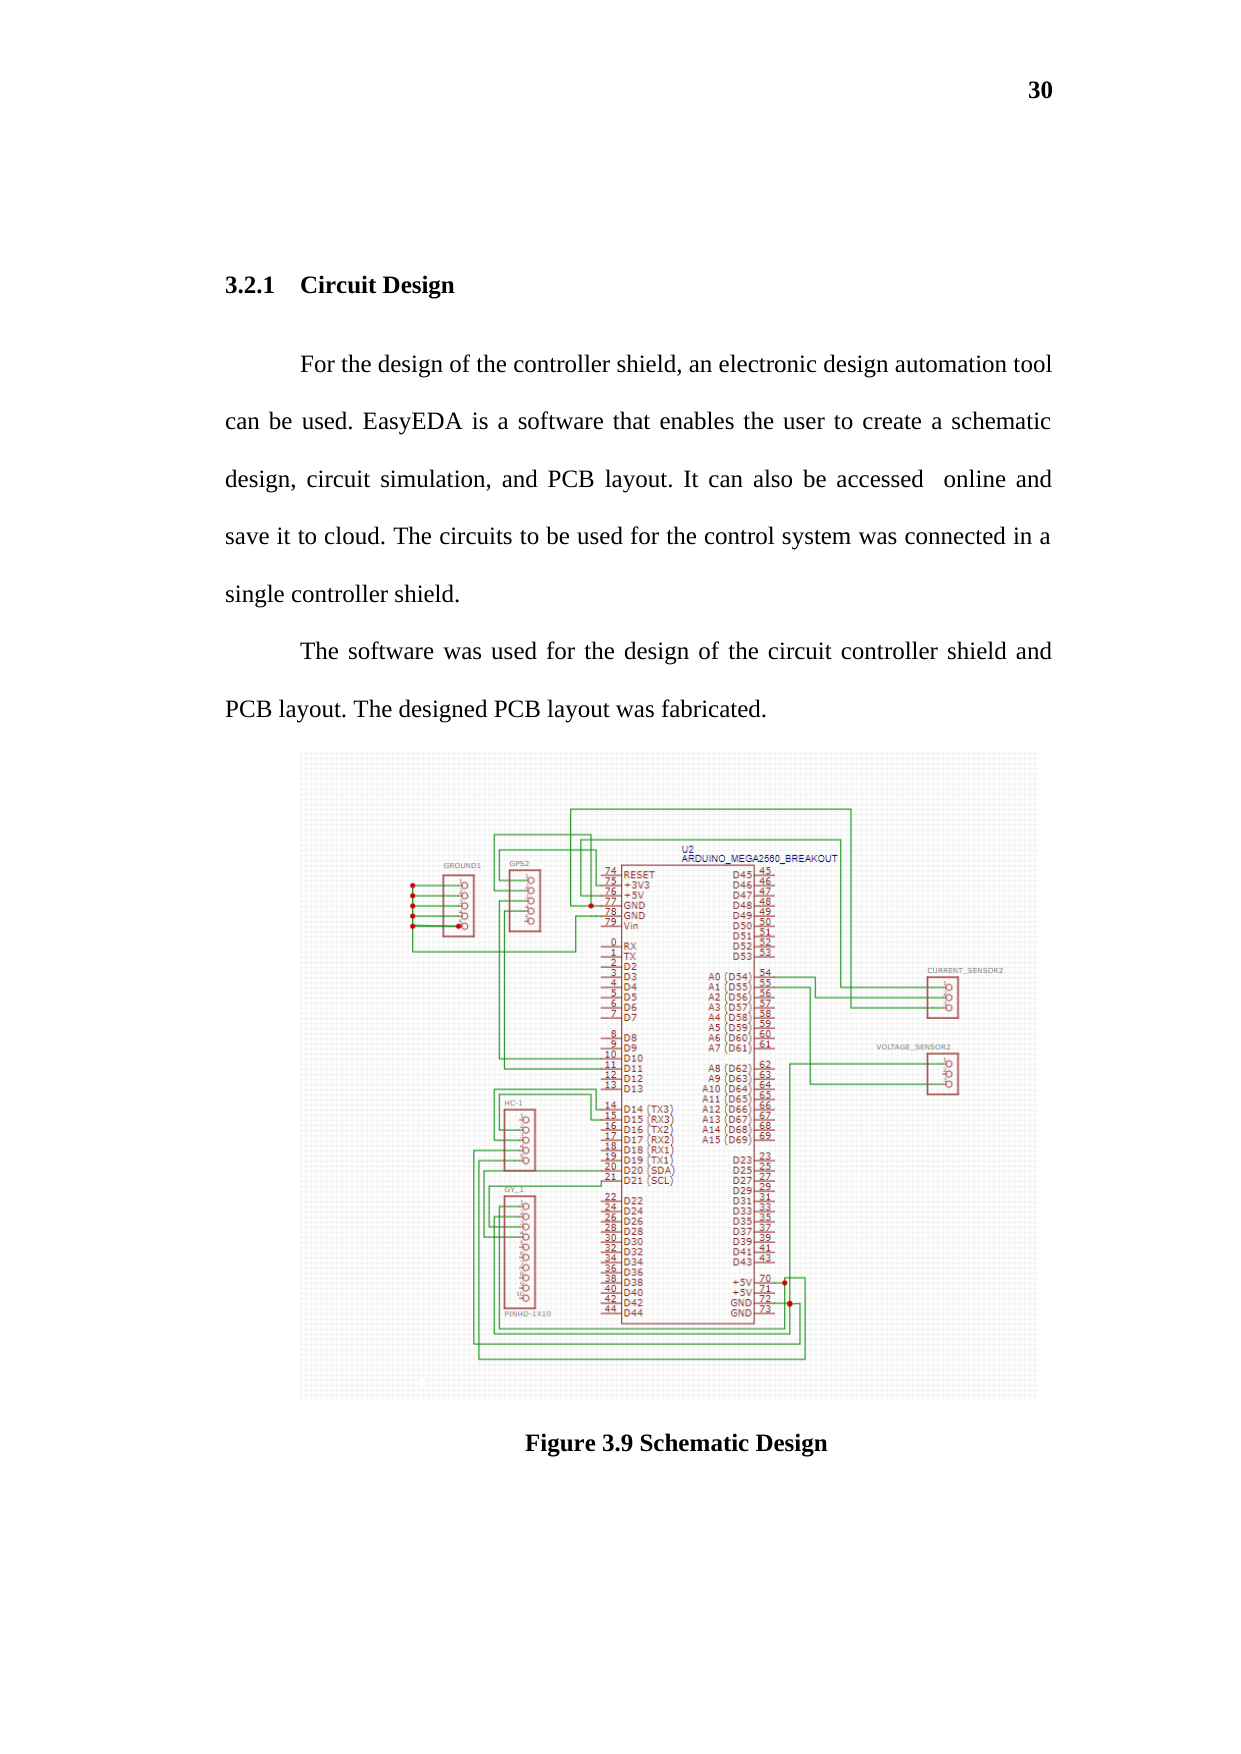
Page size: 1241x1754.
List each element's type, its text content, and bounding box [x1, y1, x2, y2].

text Circuit Design [225, 270, 1053, 299]
text For the design of the controller shield, an electronic design automation tool can be used. EasyEDA is a software that enables the user to create a schematic design, circuit simulation, and PCB layout. It can also be accessed online and save it to cloud. The circuits to be used for the control system was connected in a single controller shield. [225, 349, 1053, 607]
text Figure 3.9 Schematic Design [225, 1428, 1053, 1457]
text The software was used for the design of the circuit controller shield and PCB layout. The designed PCB layout was fabricated. [225, 636, 1053, 722]
picture [300, 751, 1038, 1400]
